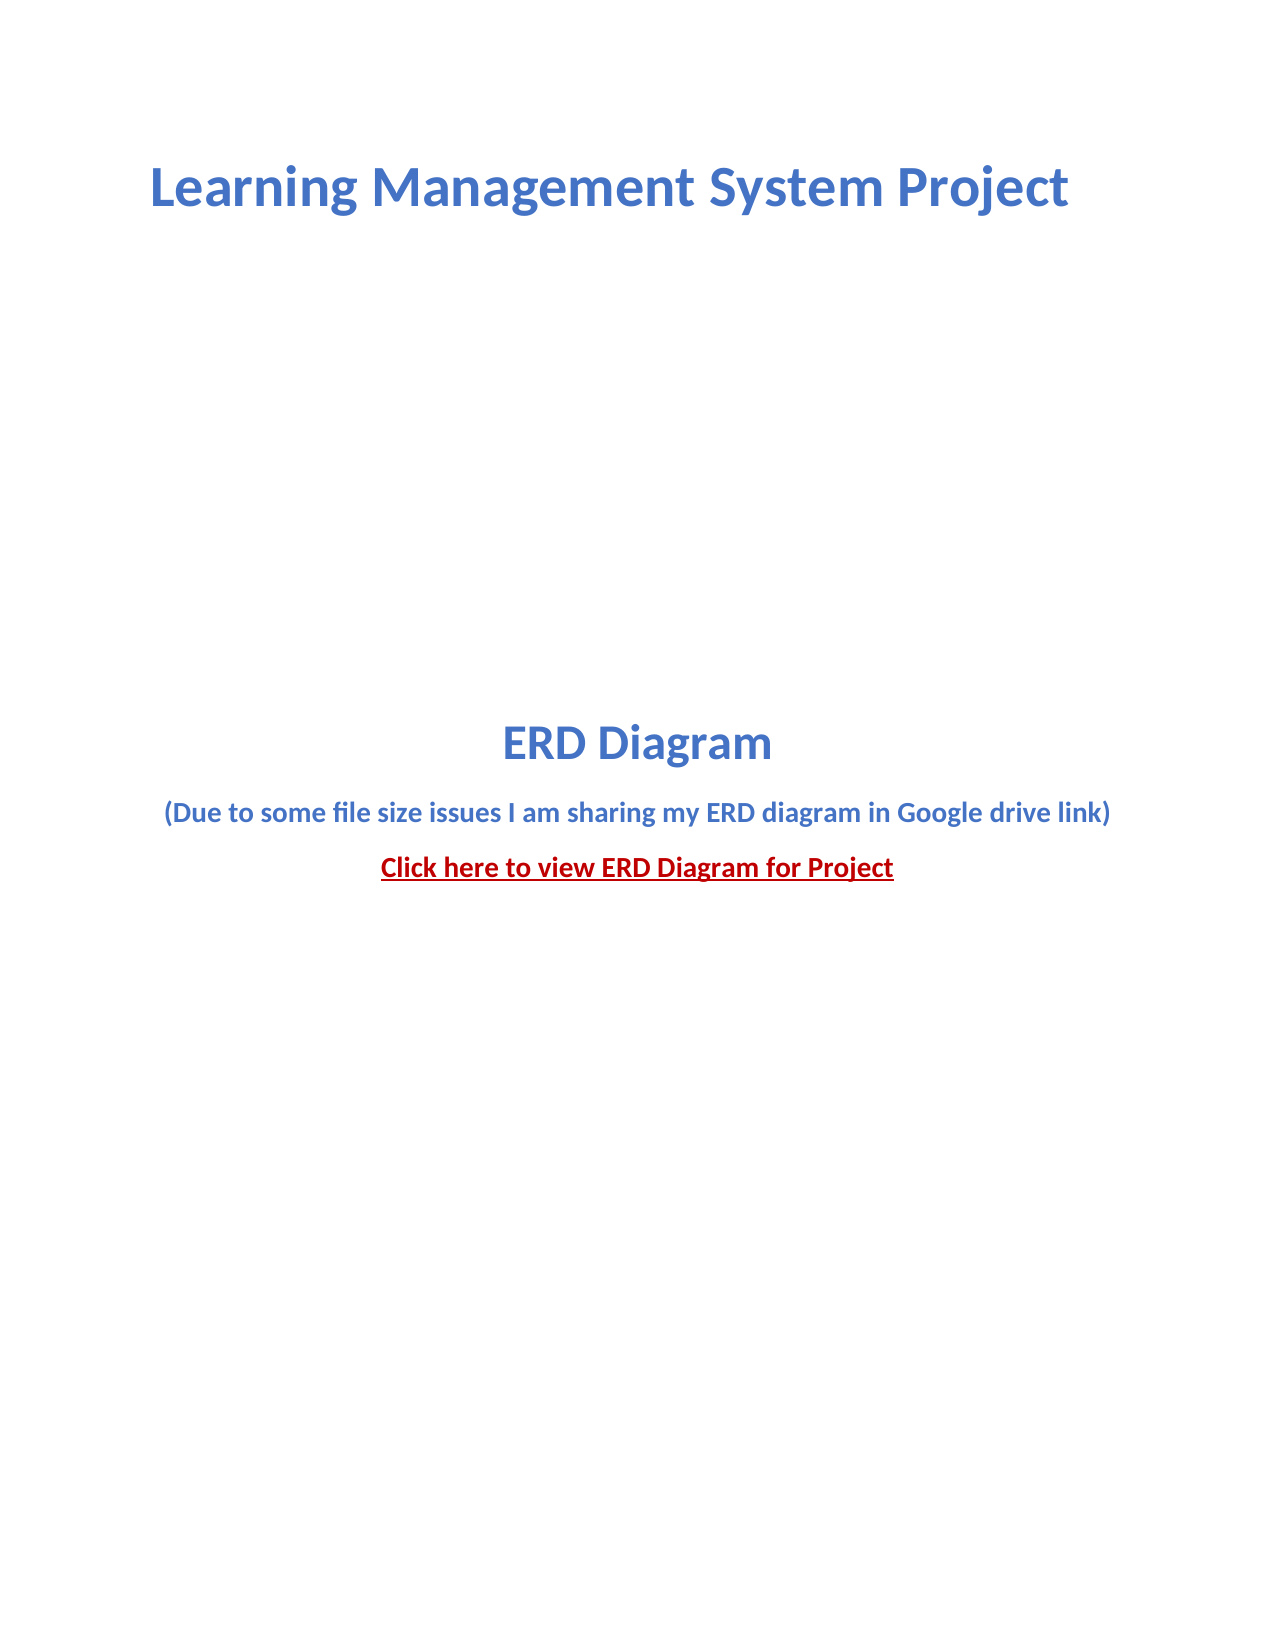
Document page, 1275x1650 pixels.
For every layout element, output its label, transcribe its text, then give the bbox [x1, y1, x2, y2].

text Learning Management System Project [150, 150, 1125, 221]
text ERD Diagram [150, 711, 1125, 772]
text (Due to some file size issues I am sharing my ERD diagram in Google drive link) [150, 794, 1125, 829]
text Click here to view ERD Diagram for Project [150, 849, 1125, 884]
